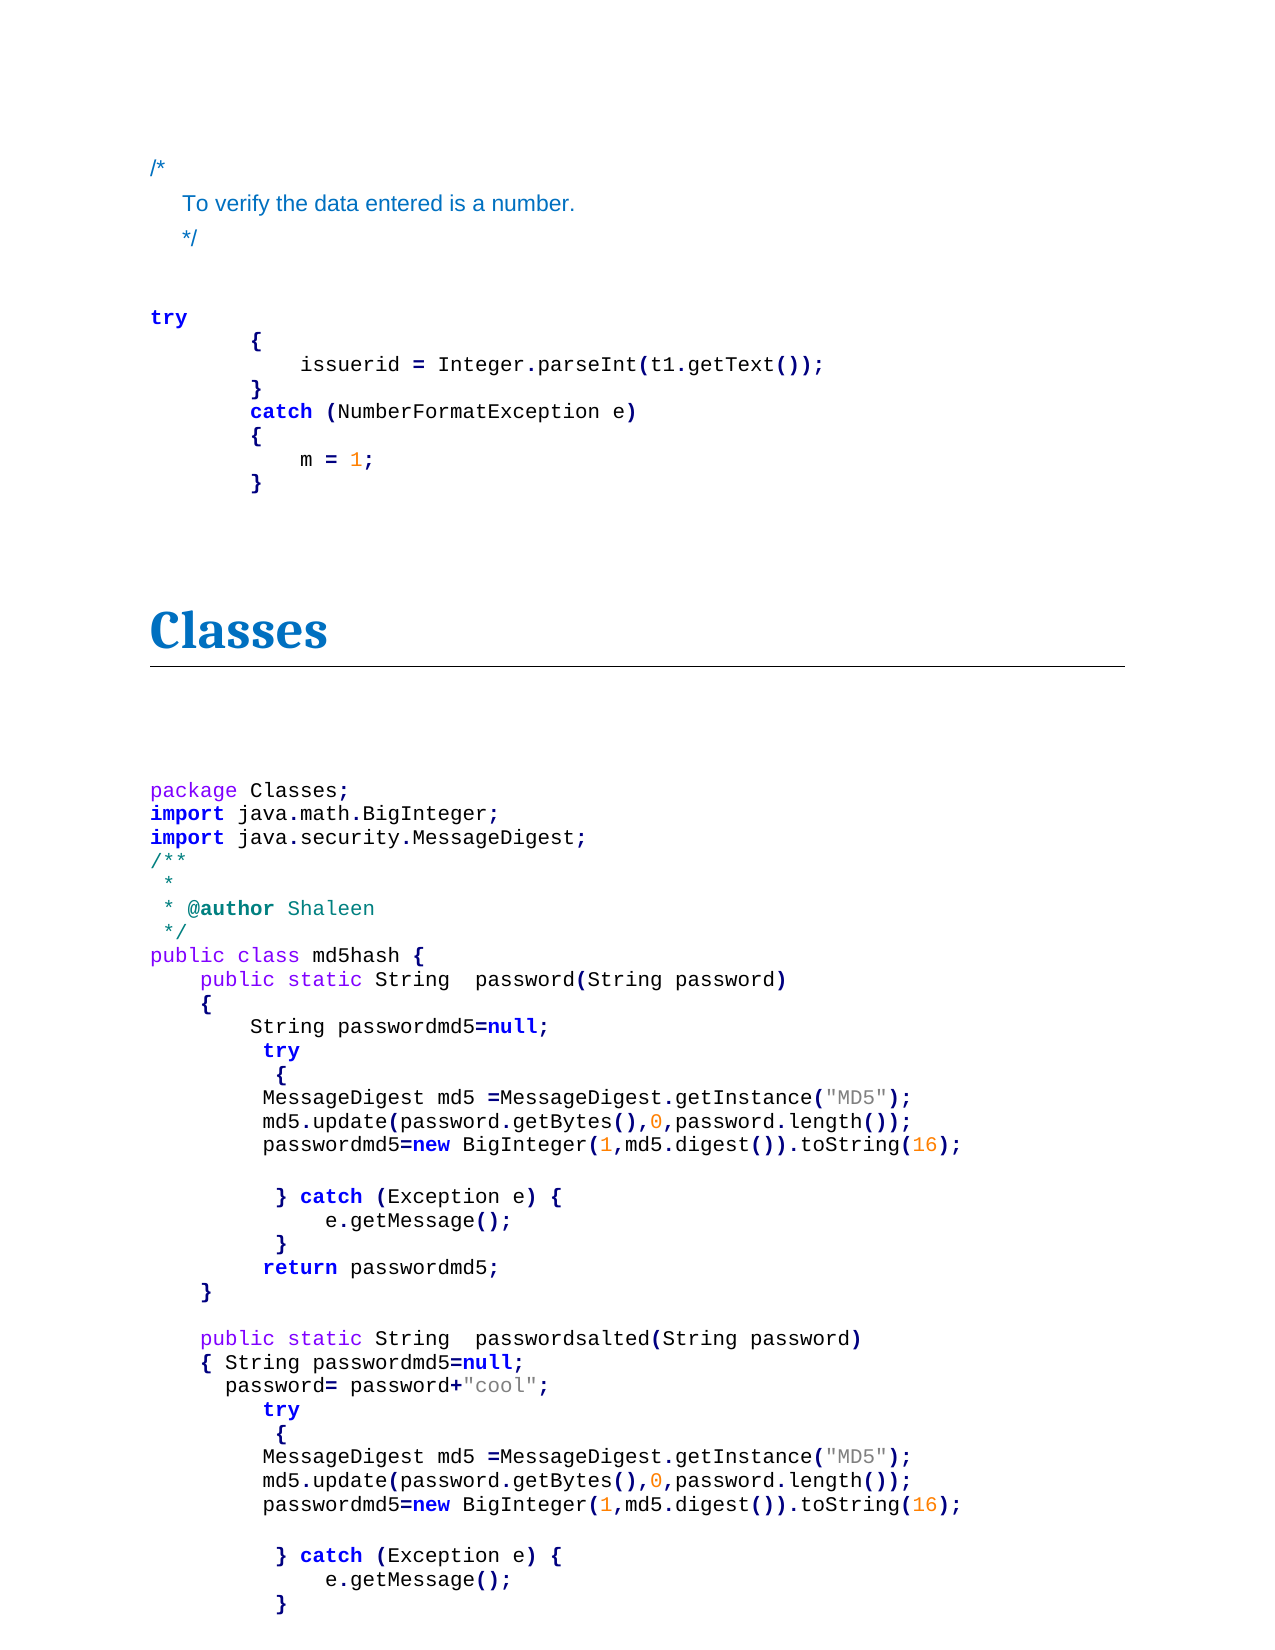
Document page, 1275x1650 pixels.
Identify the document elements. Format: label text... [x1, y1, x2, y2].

text import java.security.MessageDigest; [150, 827, 1125, 851]
text { [150, 425, 1125, 448]
text } catch (Exception e) { [150, 1186, 1125, 1210]
text To verify the data entered is a number. [150, 190, 1125, 216]
text password= password+"cool"; [150, 1375, 1125, 1399]
text md5.update(password.getBytes(),0,password.length()); [150, 1111, 1125, 1134]
text } [150, 1281, 1125, 1304]
title Classes [150, 600, 1125, 666]
text passwordmd5=new BigInteger(1,md5.digest()).toString(16); [150, 1493, 1125, 1517]
text } [150, 378, 1125, 401]
text return passwordmd5; [150, 1257, 1125, 1281]
text { [150, 330, 1125, 354]
text e.getMessage(); [150, 1210, 1125, 1233]
text public static String passwordsalted(String password) [150, 1328, 1125, 1352]
text } [150, 1592, 1125, 1616]
text } [150, 472, 1125, 496]
text { [150, 1063, 1125, 1087]
text e.getMessage(); [150, 1569, 1125, 1592]
text { String passwordmd5=null; [150, 1352, 1125, 1375]
text } [150, 1233, 1125, 1257]
text try [150, 1399, 1125, 1423]
text String passwordmd5=null; [150, 1016, 1125, 1040]
text MessageDigest md5 =MessageDigest.getInstance("MD5"); [150, 1446, 1125, 1470]
text md5.update(password.getBytes(),0,password.length()); [150, 1470, 1125, 1493]
text import java.math.BigInteger; [150, 803, 1125, 827]
text */ [150, 922, 1125, 945]
text * [150, 874, 1125, 898]
text catch (NumberFormatException e) [150, 401, 1125, 425]
text { [150, 1423, 1125, 1446]
text public static String password(String password) [150, 969, 1125, 993]
text */ [150, 225, 1125, 251]
text package Classes; [150, 780, 1125, 803]
text { [150, 993, 1125, 1016]
text try [150, 307, 1125, 330]
text m = 1; [150, 448, 1125, 472]
text passwordmd5=new BigInteger(1,md5.digest()).toString(16); [150, 1134, 1125, 1158]
text /** [150, 851, 1125, 874]
text * @author Shaleen [150, 898, 1125, 922]
text try [150, 1040, 1125, 1063]
text /* [150, 155, 1125, 182]
text MessageDigest md5 =MessageDigest.getInstance("MD5"); [150, 1087, 1125, 1111]
text } catch (Exception e) { [150, 1545, 1125, 1569]
text public class md5hash { [150, 945, 1125, 969]
text issuerid = Integer.parseInt(t1.getText()); [150, 354, 1125, 378]
